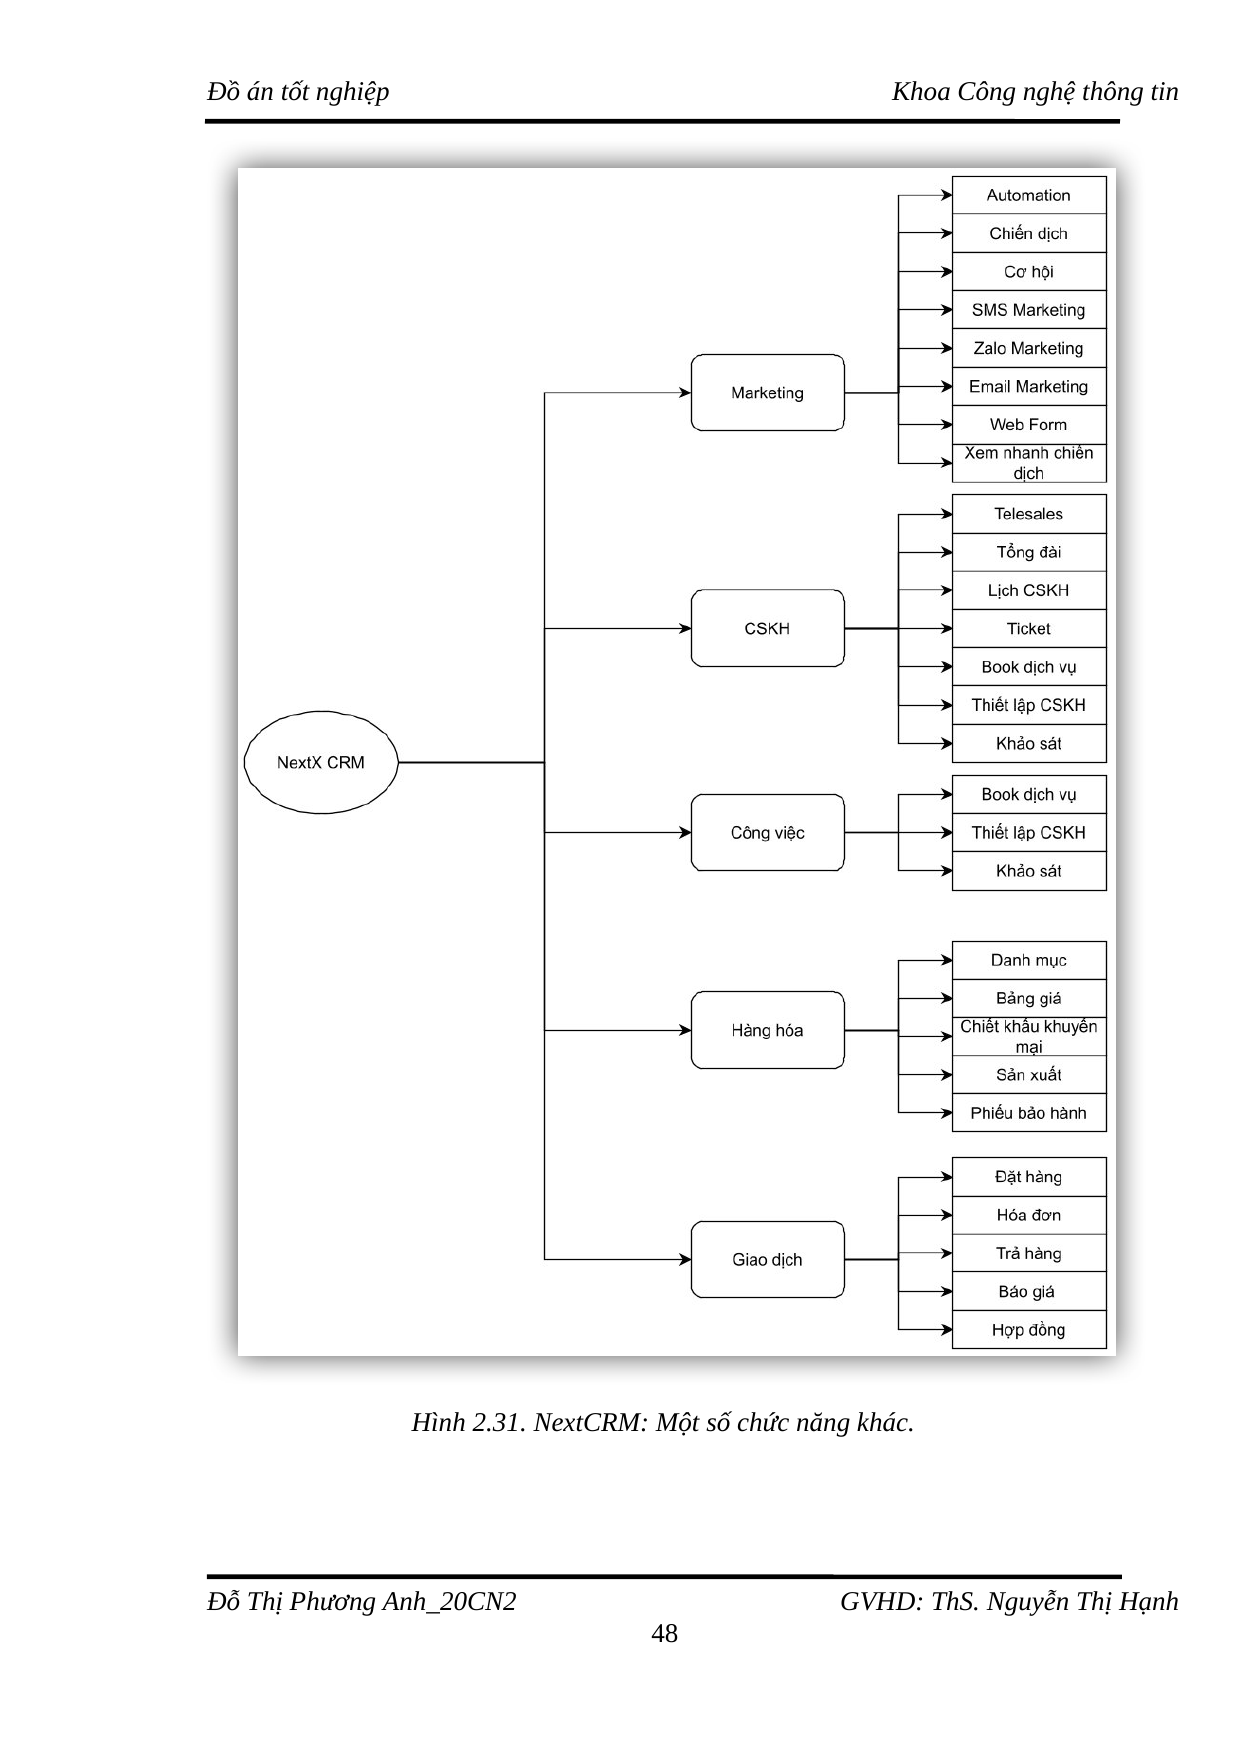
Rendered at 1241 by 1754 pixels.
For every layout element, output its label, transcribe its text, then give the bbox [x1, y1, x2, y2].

picture [238, 168, 1116, 1356]
